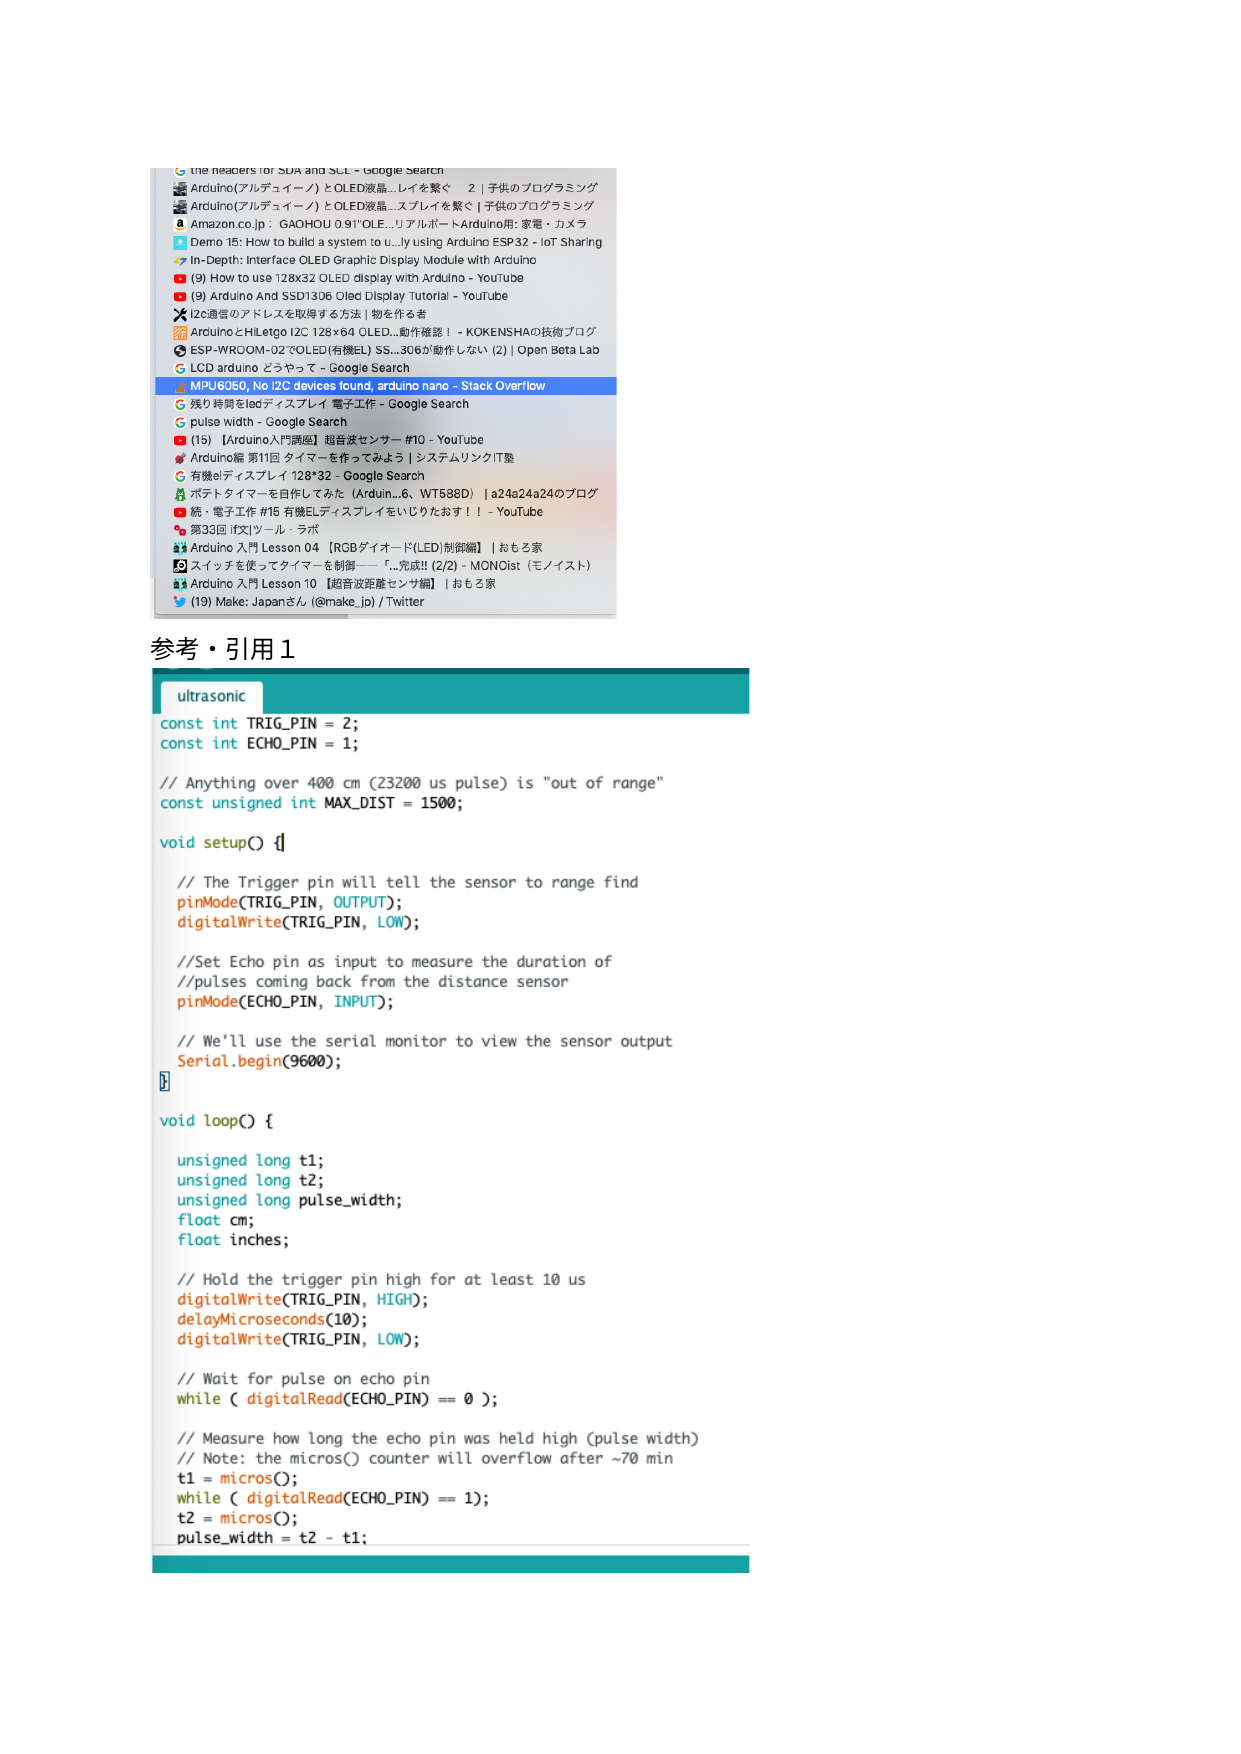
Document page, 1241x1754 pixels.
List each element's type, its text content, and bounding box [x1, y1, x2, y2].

text 参考・引用１ [150, 627, 1090, 669]
picture [150, 668, 750, 1573]
picture [150, 168, 617, 619]
